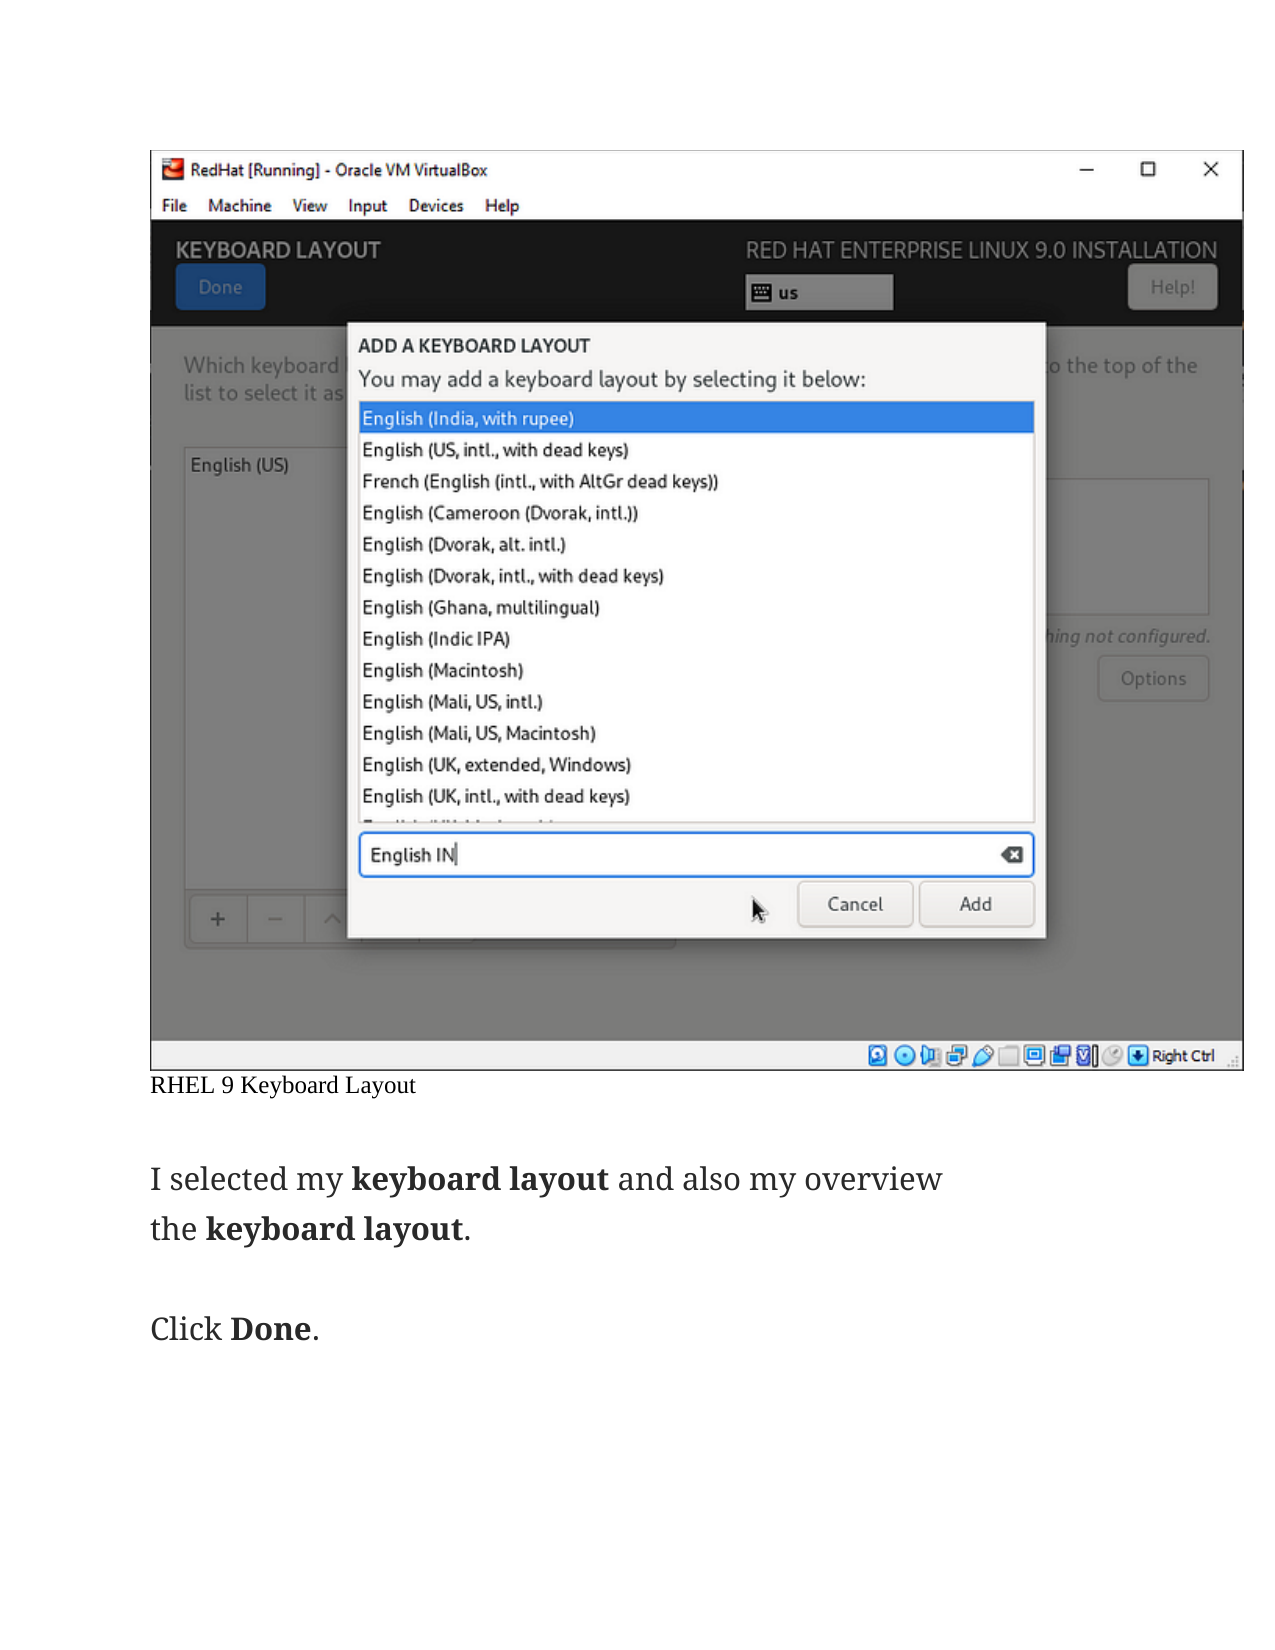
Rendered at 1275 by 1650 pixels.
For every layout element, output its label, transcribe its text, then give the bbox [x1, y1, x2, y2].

text I selected my keyboard layout and also my overview the keyboard layout. [150, 1149, 1125, 1249]
picture [150, 150, 1244, 1071]
text Click Done. [150, 1299, 1125, 1349]
text RHEL 9 Keyboard Layout [150, 1071, 1125, 1099]
